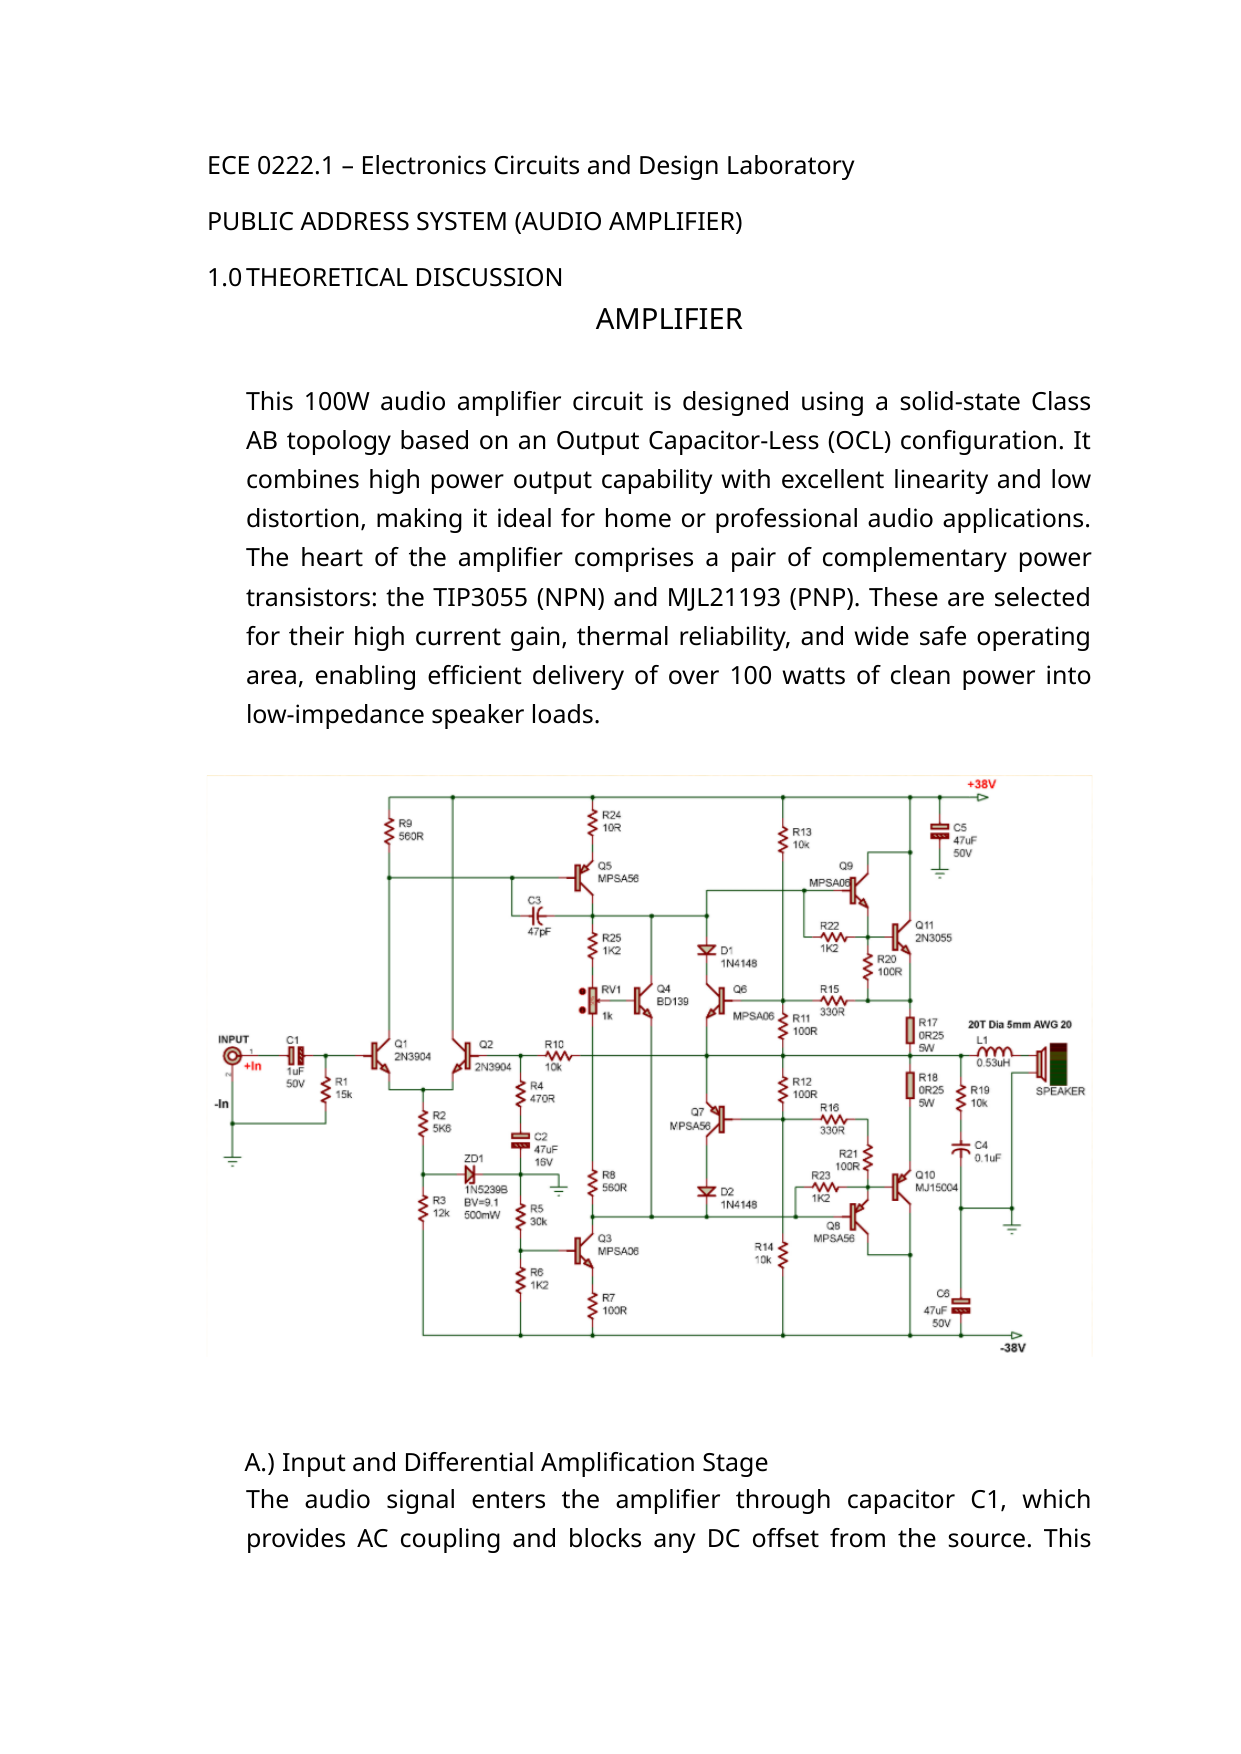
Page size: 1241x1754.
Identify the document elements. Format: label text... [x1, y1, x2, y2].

list THEORETICAL DISCUSSION [207, 259, 1092, 293]
text PUBLIC ADDRESS SYSTEM (AUDIO AMPLIFIER) [207, 203, 1092, 238]
picture [206, 775, 1093, 1357]
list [246, 1482, 1092, 1555]
text ECE 0222.1 – Electronics Circuits and Design Laboratory [207, 148, 1092, 182]
list Input and Differential Amplification Stage [244, 1445, 1092, 1479]
list AMPLIFIER [246, 298, 1092, 338]
list This 100W audio amplifier circuit is designed using a solid-state Class AB topology based on an Output Capacitor-Less (OCL) configuration. It combines high power output capability with excellent linearity and low distortion, making it ideal for home or professional audio applications. The heart of the amplifier comprises a pair of complementary power transistors: the TIP3055 (NPN) and MJL21193 (PNP). These are selected for their high current gain, thermal reliability, and wide safe operating area, enabling efficient delivery of over 100 watts of clean power into low-impedance speaker loads. [246, 383, 1092, 731]
